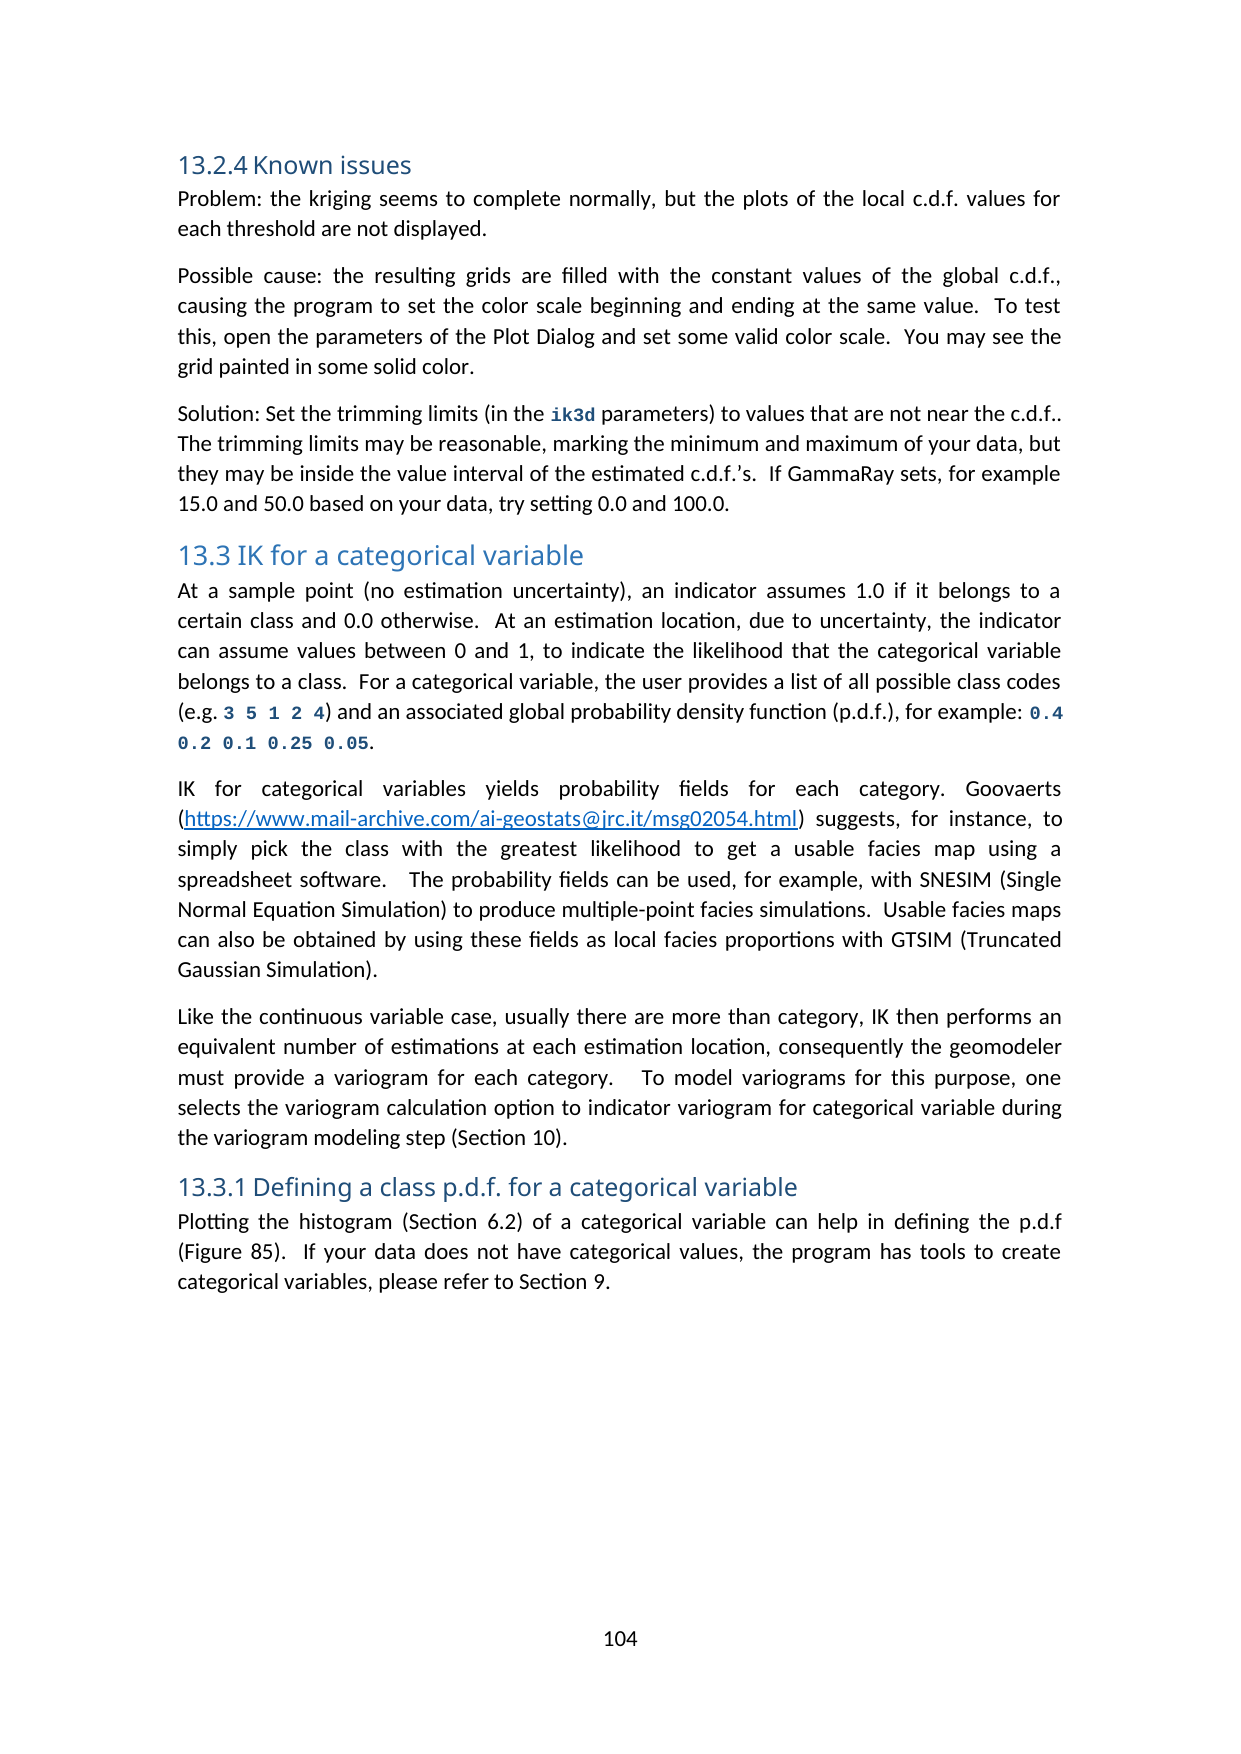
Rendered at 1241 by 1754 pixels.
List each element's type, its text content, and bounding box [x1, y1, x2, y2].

text Possible cause: the resulting grids are filled with the constant values of the global c.d.f., causing the program to set the color scale beginning and ending at the same value. To test this, open the parameters of the Plot Dialog and set some valid color scale. You may see the grid painted in some solid color. [177, 261, 1063, 380]
text Solution: Set the trimming limits (in the ik3d parameters) to values that are not near the c.d.f.. The trimming limits may be reasonable, marking the minimum and maximum of your data, but they may be inside the value interval of the estimated c.d.f.’s. If GammaRay sets, for example 15.0 and 50.0 based on your data, try setting 0.0 and 100.0. [177, 399, 1063, 518]
subtitle Known issues [177, 148, 1063, 182]
text Problem: the kriging seems to complete normally, but the plots of the local c.d.f. values for each threshold are not displayed. [177, 184, 1063, 243]
text IK for categorical variables yields probability fields for each category. Goovaerts (https://www.mail-archive.com/ai-geostats@jrc.it/msg02054.html) suggests, for instance, to simply pick the class with the greatest likelihood to get a usable facies map using a spreadsheet software. The probability fields can be used, for example, with SNESIM (Single Normal Equation Simulation) to produce multiple-point facies simulations. Usable facies maps can also be obtained by using these fields as local facies proportions with GTSIM (Truncated Gaussian Simulation). [177, 774, 1063, 983]
text At a sample point (no estimation uncertainty), an indicator assumes 1.0 if it belongs to a certain class and 0.0 otherwise. At an estimation location, due to uncertainty, the indicator can assume values between 0 and 1, to indicate the likelihood that the categorical variable belongs to a class. For a categorical variable, the user provides a list of all possible class codes (e.g. 3 5 1 2 4) and an associated global probability density function (p.d.f.), for example: 0.4 0.2 0.1 0.25 0.05. [177, 576, 1063, 755]
subtitle Defining a class p.d.f. for a categorical variable [177, 1170, 1063, 1204]
subtitle IK for a categorical variable [177, 536, 1063, 573]
text Plotting the histogram (Section 6.2) of a categorical variable can help in defining the p.d.f (Figure 79). If your data does not have categorical values, the program has tools to create categorical variables, please refer to Section 9. [177, 1207, 1063, 1295]
text Like the continuous variable case, usually there are more than category, IK then performs an equivalent number of estimations at each estimation location, consequently the geomodeler must provide a variogram for each category. To model variograms for this purpose, one selects the variogram calculation option to indicator variogram for categorical variable during the variogram modeling step (Section 10). [177, 1002, 1063, 1151]
